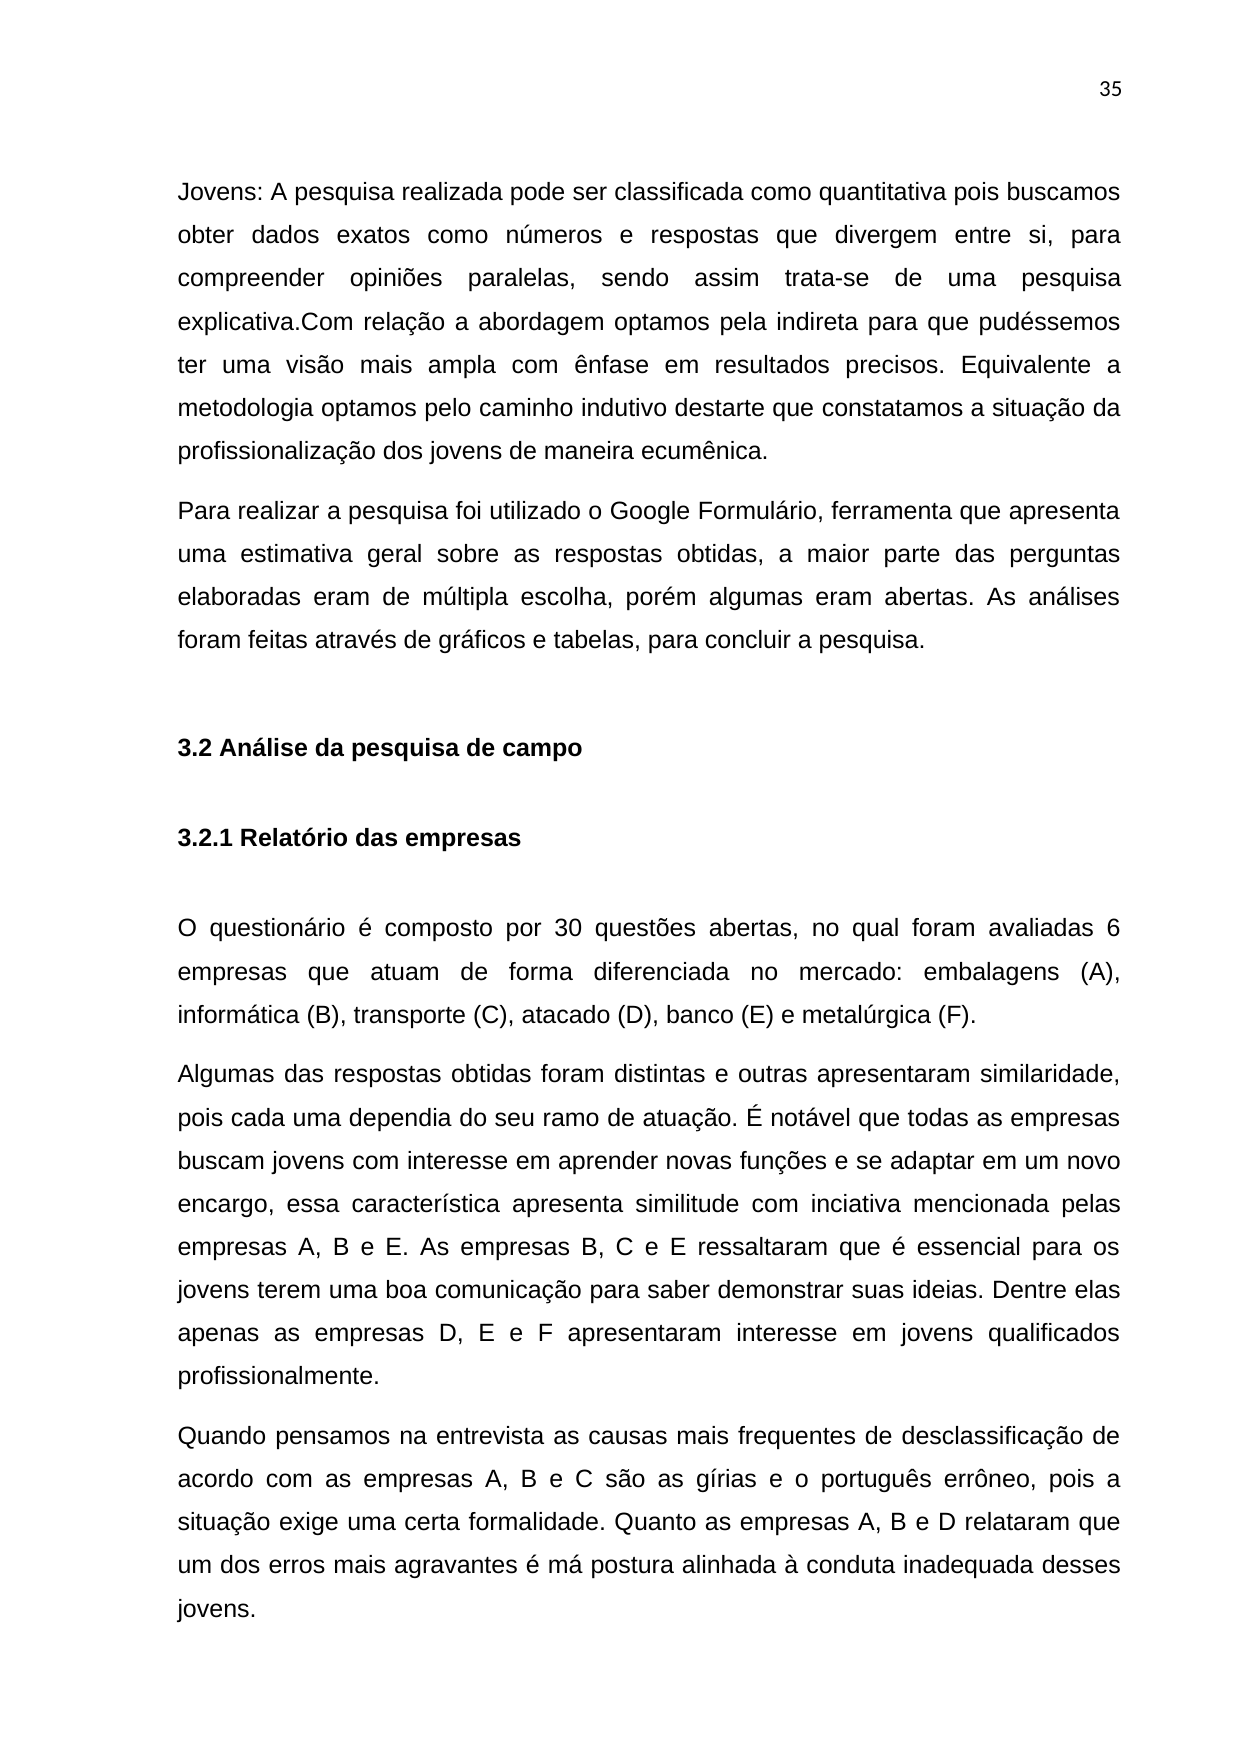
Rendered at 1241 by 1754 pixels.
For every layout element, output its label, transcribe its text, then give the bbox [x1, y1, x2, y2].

subtitle 3.2 Análise da pesquisa de campo [177, 733, 1122, 761]
text Jovens: A pesquisa realizada pode ser classificada como quantitativa pois buscamos obter dados exatos como números e respostas que divergem entre si, para compreender opiniões paralelas, sendo assim trata-se de uma pesquisa explicativa.Com relação a abordagem optamos pela indireta para que pudéssemos ter uma visão mais ampla com ênfase em resultados precisos. Equivalente a metodologia optamos pelo caminho indutivo destarte que constatamos a situação da profissionalização dos jovens de maneira ecumênica. [177, 177, 1122, 465]
text O questionário é composto por 30 questões abertas, no qual foram avaliadas 6 empresas que atuam de forma diferenciada no mercado: embalagens (A), informática (B), transporte (C), atacado (D), banco (E) e metalúrgica (F). [177, 913, 1122, 1028]
text Quando pensamos na entrevista as causas mais frequentes de desclassificação de acordo com as empresas A, B e C são as gírias e o português errôneo, pois a situação exige uma certa formalidade. Quanto as empresas A, B e D relataram que um dos erros mais agravantes é má postura alinhada à conduta inadequada desses jovens. [177, 1421, 1122, 1622]
text Algumas das respostas obtidas foram distintas e outras apresentaram similaridade, pois cada uma dependia do seu ramo de atuação. É notável que todas as empresas buscam jovens com interesse em aprender novas funções e se adaptar em um novo encargo, essa característica apresenta similitude com inciativa mencionada pelas empresas A, B e E. As empresas B, C e E ressaltaram que é essencial para os jovens terem uma boa comunicação para saber demonstrar suas ideias. Dentre elas apenas as empresas D, E e F apresentaram interesse em jovens qualificados profissionalmente. [177, 1059, 1122, 1390]
subtitle 3.2.1 Relatório das empresas [177, 823, 1122, 851]
text Para realizar a pesquisa foi utilizado o Google Formulário, ferramenta que apresenta uma estimativa geral sobre as respostas obtidas, a maior parte das perguntas elaboradas eram de múltipla escolha, porém algumas eram abertas. As análises foram feitas através de gráficos e tabelas, para concluir a pesquisa. [177, 496, 1122, 654]
